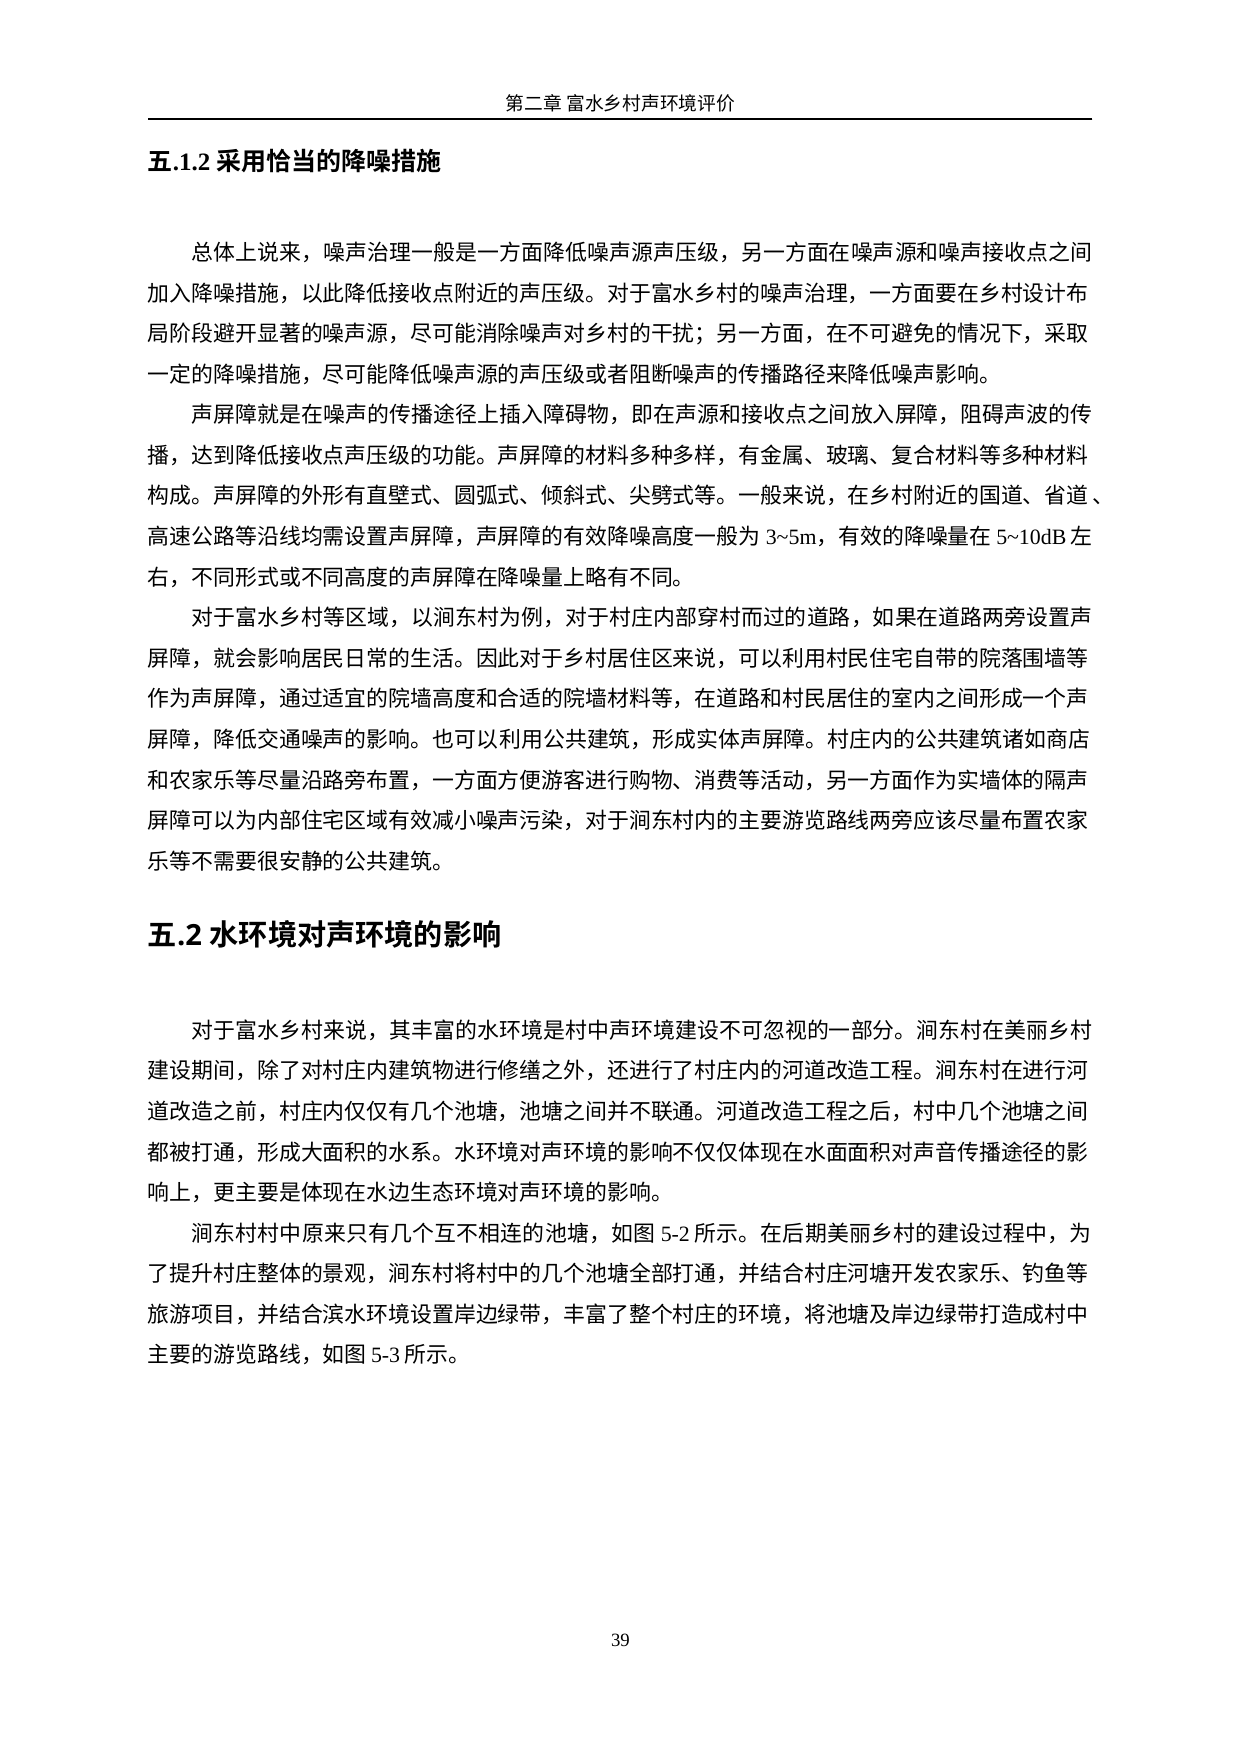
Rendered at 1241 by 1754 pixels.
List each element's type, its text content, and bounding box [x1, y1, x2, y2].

text 对于富水乡村来说，其丰富的水环境是村中声环境建设不可忽视的一部分。涧东村在美丽乡村建设期间，除了对村庄内建筑物进行修缮之外，还进行了村庄内的河道改造工程。涧东村在进行河道改造之前，村庄内仅仅有几个池塘，池塘之间并不联通。河道改造工程之后，村中几个池塘之间都被打通，形成大面积的水系。水环境对声环境的影响不仅仅体现在水面面积对声音传播途径的影响上，更主要是体现在水边生态环境对声环境的影响。 [148, 1012, 1092, 1207]
text 总体上说来，噪声治理一般是一方面降低噪声源声压级，另一方面在噪声源和噪声接收点之间加入降噪措施，以此降低接收点附近的声压级。对于富水乡村的噪声治理，一方面要在乡村设计布局阶段避开显著的噪声源，尽可能消除噪声对乡村的干扰；另一方面，在不可避免的情况下，采取一定的降噪措施，尽可能降低噪声源的声压级或者阻断噪声的传播路径来降低噪声影响。 [148, 234, 1092, 389]
text 声屏障就是在噪声的传播途径上插入障碍物，即在声源和接收点之间放入屏障，阻碍声波的传播，达到降低接收点声压级的功能。声屏障的材料多种多样，有金属、玻璃、复合材料等多种材料构成。声屏障的外形有直壁式、圆弧式、倾斜式、尖劈式等。一般来说，在乡村附近的国道、省道、高速公路等沿线均需设置声屏障，声屏障的有效降噪高度一般为3~5m，有效的降噪量在5~10dB左右，不同形式或不同高度的声屏障在降噪量上略有不同。 [148, 397, 1092, 592]
text 水环境对声环境的影响 [148, 900, 1092, 965]
text 采用恰当的降噪措施 [148, 127, 1092, 192]
text 对于富水乡村等区域，以涧东村为例，对于村庄内部穿村而过的道路，如果在道路两旁设置声屏障，就会影响居民日常的生活。因此对于乡村居住区来说，可以利用村民住宅自带的院落围墙等作为声屏障，通过适宜的院墙高度和合适的院墙材料等，在道路和村民居住的室内之间形成一个声屏障，降低交通噪声的影响。也可以利用公共建筑，形成实体声屏障。村庄内的公共建筑诸如商店和农家乐等尽量沿路旁布置，一方面方便游客进行购物、消费等活动，另一方面作为实墙体的隔声屏障可以为内部住宅区域有效减小噪声污染，对于涧东村内的主要游览路线两旁应该尽量布置农家乐等不需要很安静的公共建筑。 [148, 600, 1092, 876]
text 涧东村村中原来只有几个互不相连的池塘，如图5-2所示。在后期美丽乡村的建设过程中，为了提升村庄整体的景观，涧东村将村中的几个池塘全部打通，并结合村庄河塘开发农家乐、钓鱼等旅游项目，并结合滨水环境设置岸边绿带，丰富了整个村庄的环境，将池塘及岸边绿带打造成村中主要的游览路线，如图5-3所示。 [148, 1215, 1092, 1369]
